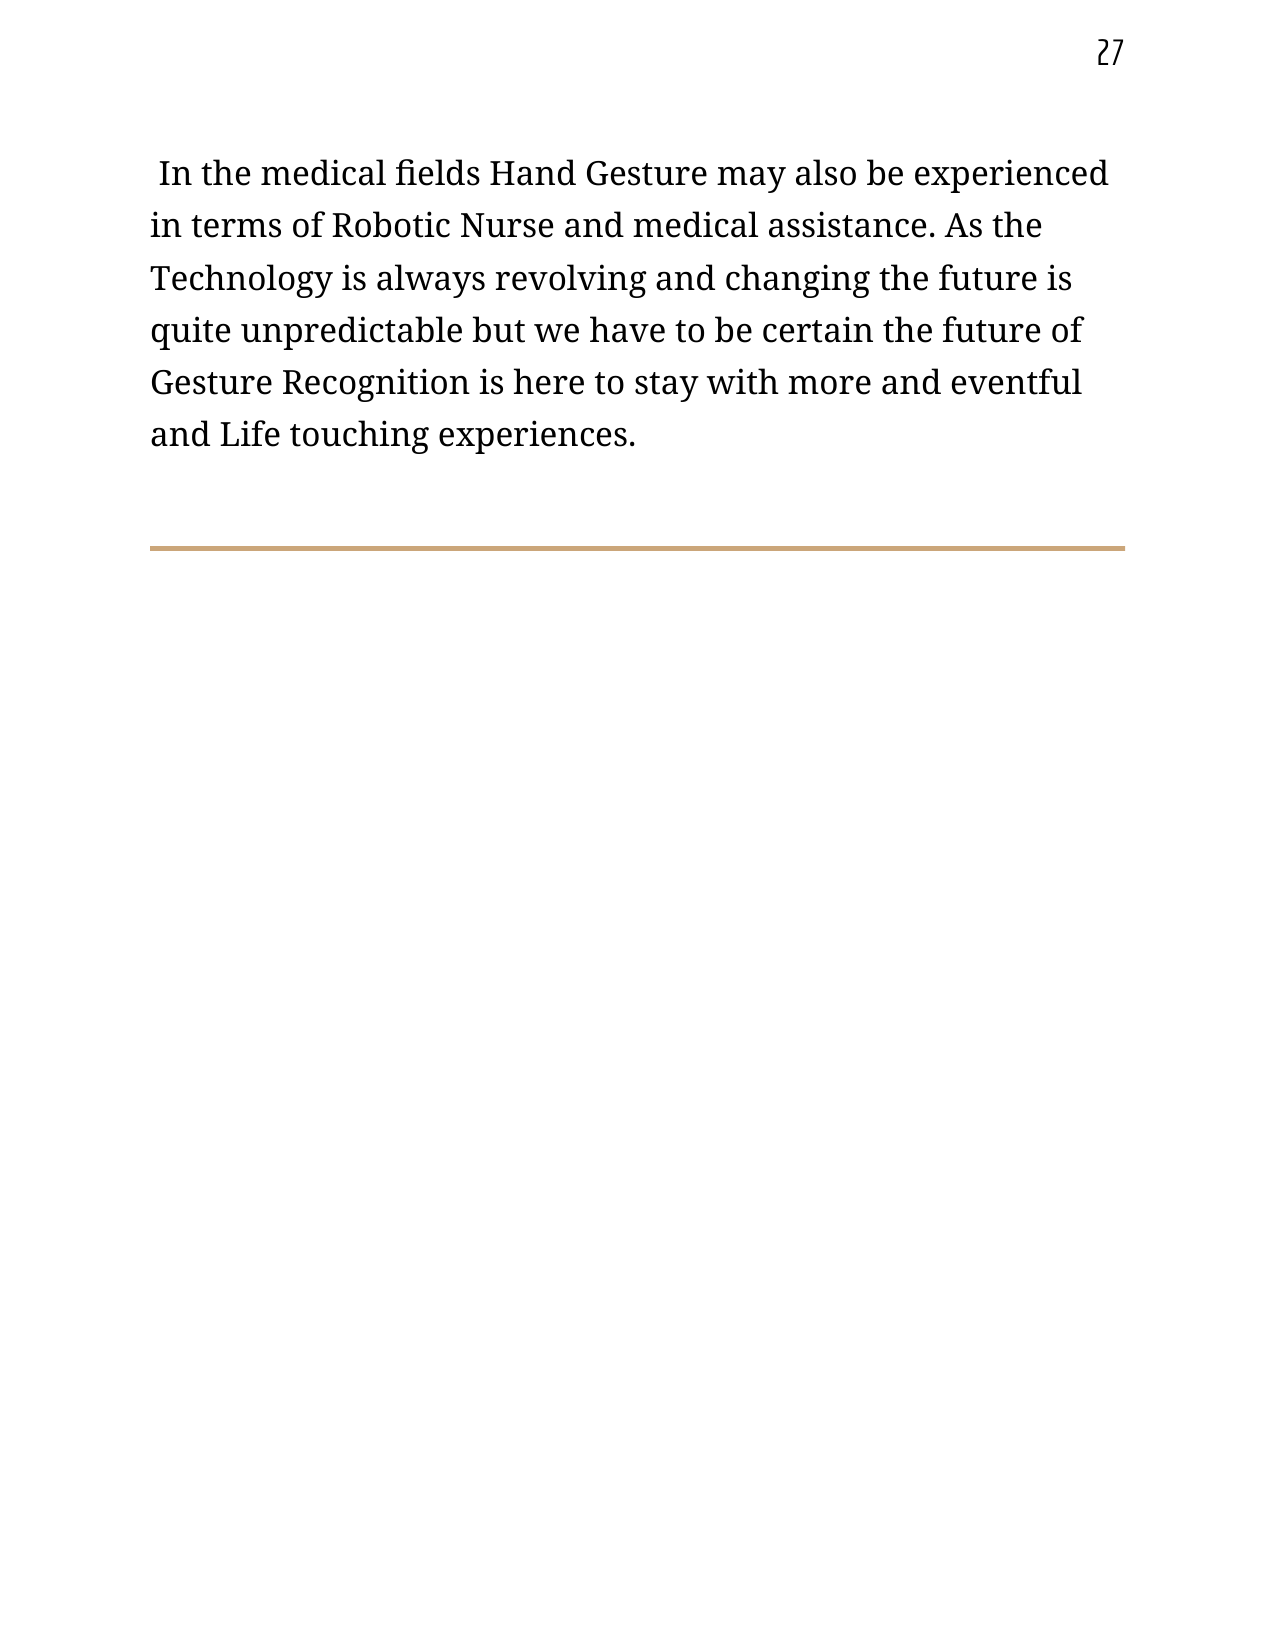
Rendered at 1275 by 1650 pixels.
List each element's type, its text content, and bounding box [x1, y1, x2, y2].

picture [150, 546, 1125, 551]
text In the medical fields Hand Gesture may also be experienced in terms of Robotic Nurse and medical assistance. As the Technology is always revolving and changing the future is quite unpredictable but we have to be certain the future of Gesture Recognition is here to stay with more and eventful and Life touching experiences. [150, 150, 1125, 456]
